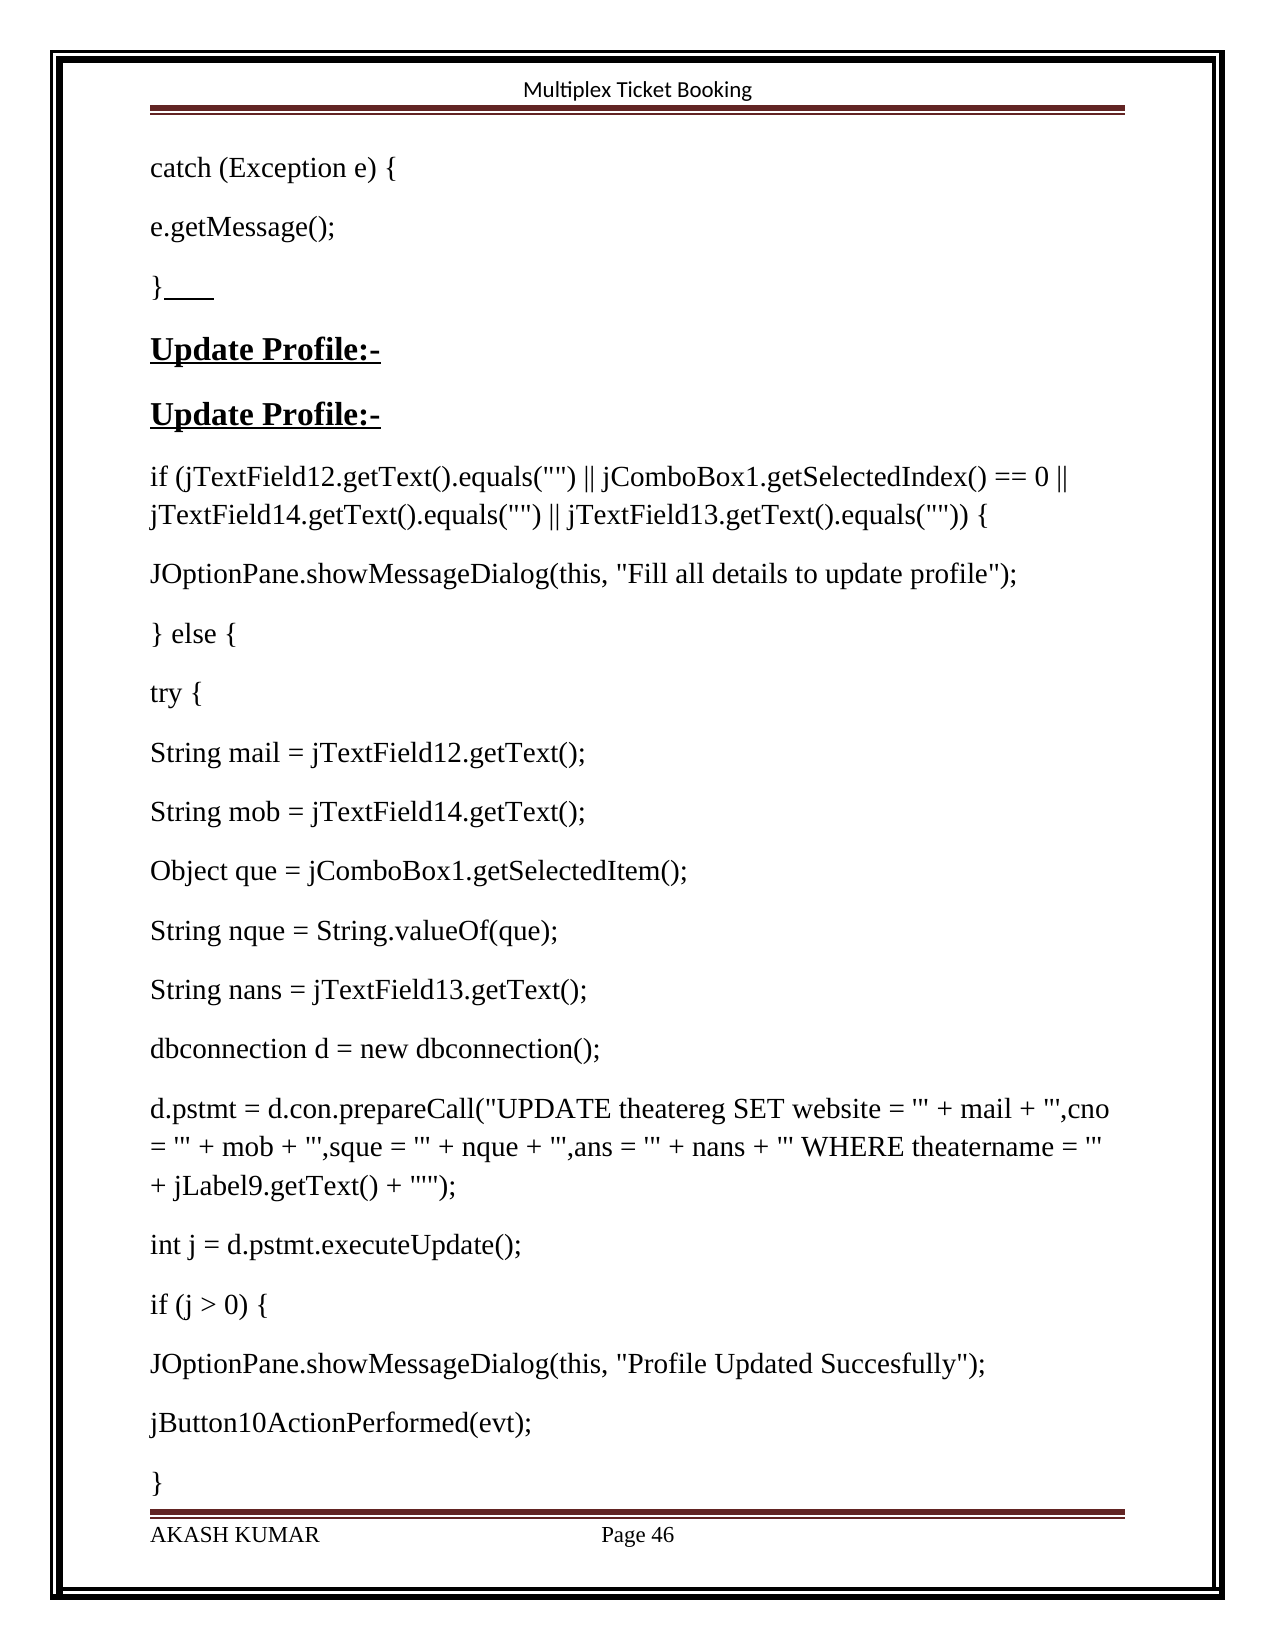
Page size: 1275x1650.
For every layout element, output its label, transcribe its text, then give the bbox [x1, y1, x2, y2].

text Update Profile:- [150, 394, 1125, 432]
text if (jTextField12.getText().equals("") || jComboBox1.getSelectedIndex() == 0 || jTextField14.getText().equals("") || jTextField13.getText().equals("")) { [150, 459, 1125, 531]
text jButton10ActionPerformed(evt); [150, 1406, 1125, 1439]
text } else { [150, 616, 1125, 649]
text dbconnection d = new dbconnection(); [150, 1032, 1125, 1065]
text JOptionPane.showMessageDialog(this, "Profile Updated Succesfully"); [150, 1346, 1125, 1380]
text String mail = jTextField12.getText(); [150, 735, 1125, 768]
text } [150, 1465, 1125, 1498]
text d.pstmt = d.con.prepareCall("UPDATE theatereg SET website = '" + mail + "',cno = '" + mob + "',sque = '" + nque + "',ans = '" + nans + "' WHERE theatername = '" + jLabel9.getText() + "'"); [150, 1091, 1125, 1202]
text try { [150, 675, 1125, 709]
text JOptionPane.showMessageDialog(this, "Fill all details to update profile"); [150, 557, 1125, 590]
text String nans = jTextField13.getText(); [150, 972, 1125, 1006]
text int j = d.pstmt.executeUpdate(); [150, 1227, 1125, 1261]
text Object que = jComboBox1.getSelectedItem(); [150, 853, 1125, 887]
text e.getMessage(); [150, 209, 1125, 243]
text } [150, 269, 1125, 302]
text if (j > 0) { [150, 1287, 1125, 1320]
text String mob = jTextField14.getText(); [150, 794, 1125, 828]
text String nque = String.valueOf(que); [150, 913, 1125, 946]
text Update Profile:- [150, 329, 1125, 367]
text catch (Exception e) { [150, 150, 1125, 183]
